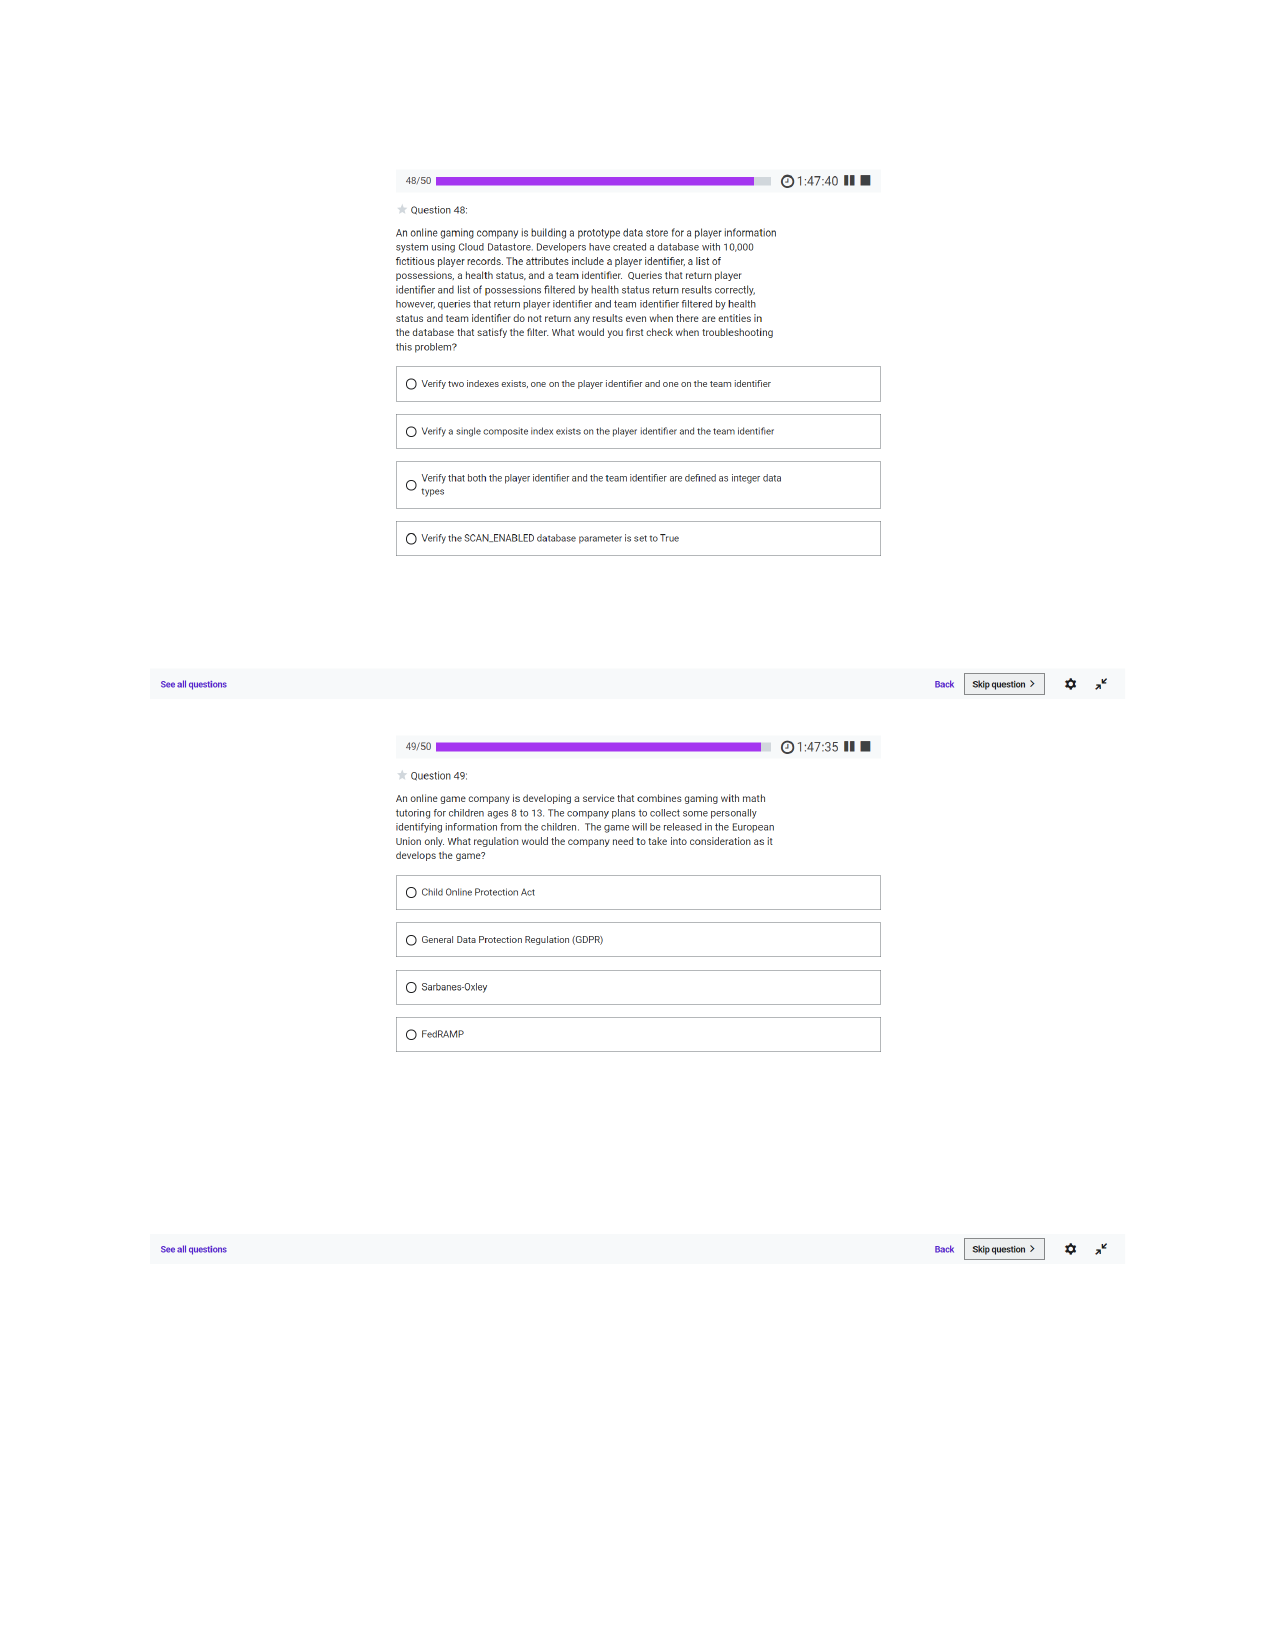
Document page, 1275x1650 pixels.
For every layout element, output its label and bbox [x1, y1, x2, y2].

picture [150, 715, 1125, 1264]
picture [150, 150, 1125, 699]
